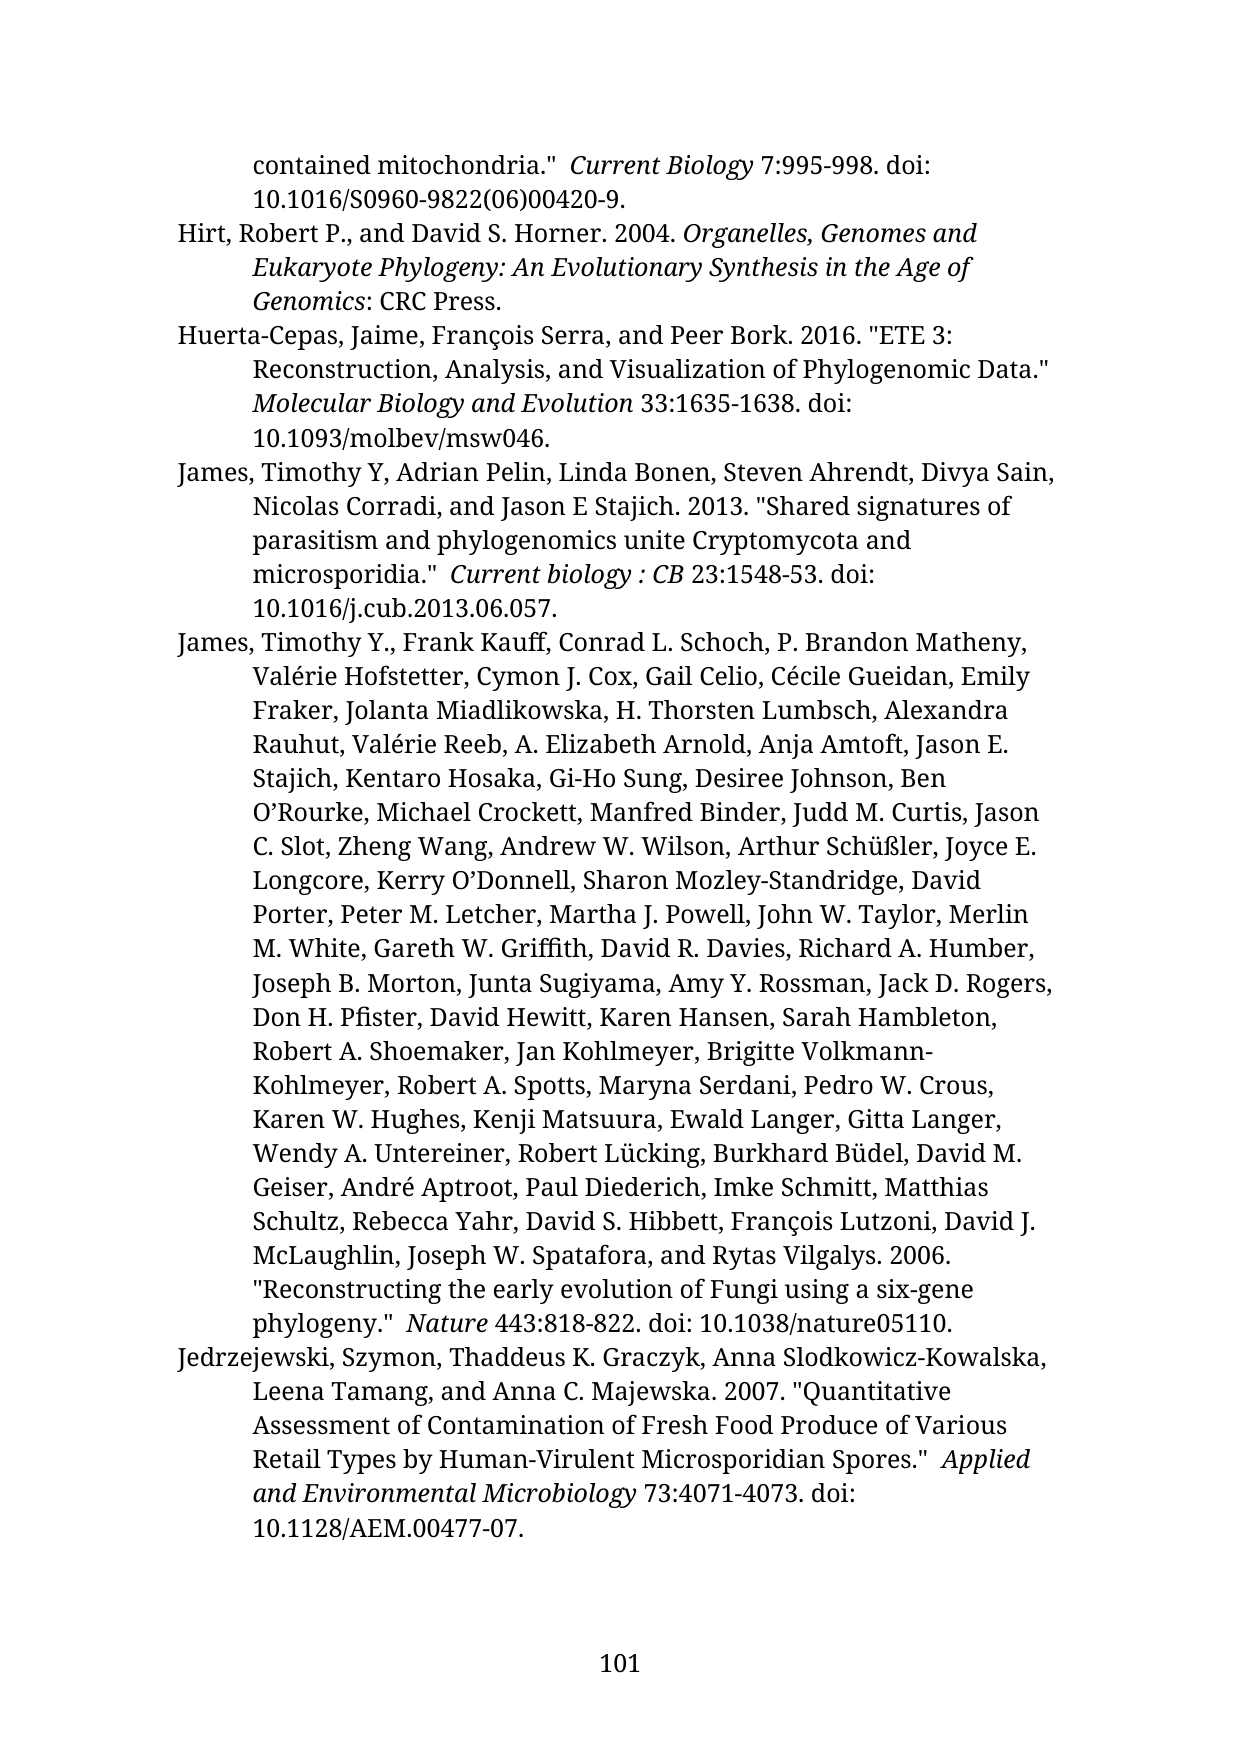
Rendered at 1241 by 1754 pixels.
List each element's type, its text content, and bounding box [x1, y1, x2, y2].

text James, Timothy Y., Frank Kauff, Conrad L. Schoch, P. Brandon Matheny, Valérie Hofstetter, Cymon J. Cox, Gail Celio, Cécile Gueidan, Emily Fraker, Jolanta Miadlikowska, H. Thorsten Lumbsch, Alexandra Rauhut, Valérie Reeb, A. Elizabeth Arnold, Anja Amtoft, Jason E. Stajich, Kentaro Hosaka, Gi-Ho Sung, Desiree Johnson, Ben O’Rourke, Michael Crockett, Manfred Binder, Judd M. Curtis, Jason C. Slot, Zheng Wang, Andrew W. Wilson, Arthur Schüßler, Joyce E. Longcore, Kerry O’Donnell, Sharon Mozley-Standridge, David Porter, Peter M. Letcher, Martha J. Powell, John W. Taylor, Merlin M. White, Gareth W. Griffith, David R. Davies, Richard A. Humber, Joseph B. Morton, Junta Sugiyama, Amy Y. Rossman, Jack D. Rogers, Don H. Pfister, David Hewitt, Karen Hansen, Sarah Hambleton, Robert A. Shoemaker, Jan Kohlmeyer, Brigitte Volkmann-Kohlmeyer, Robert A. Spotts, Maryna Serdani, Pedro W. Crous, Karen W. Hughes, Kenji Matsuura, Ewald Langer, Gitta Langer, Wendy A. Untereiner, Robert Lücking, Burkhard Büdel, David M. Geiser, André Aptroot, Paul Diederich, Imke Schmitt, Matthias Schultz, Rebecca Yahr, David S. Hibbett, François Lutzoni, David J. McLaughlin, Joseph W. Spatafora, and Rytas Vilgalys. 2006. "Reconstructing the early evolution of Fungi using a six-gene phylogeny." Nature 443:818-822. doi: 10.1038/nature05110. [177, 624, 1063, 1340]
text Hirt, Robert P., and David S. Horner. 2004. Organelles, Genomes and Eukaryote Phylogeny: An Evolutionary Synthesis in the Age of Genomics: CRC Press. [177, 216, 1063, 318]
text James, Timothy Y, Adrian Pelin, Linda Bonen, Steven Ahrendt, Divya Sain, Nicolas Corradi, and Jason E Stajich. 2013. "Shared signatures of parasitism and phylogenomics unite Cryptomycota and microsporidia." Current biology : CB 23:1548-53. doi: 10.1016/j.cub.2013.06.057. [177, 454, 1063, 624]
text Huerta-Cepas, Jaime, François Serra, and Peer Bork. 2016. "ETE 3: Reconstruction, Analysis, and Visualization of Phylogenomic Data." Molecular Biology and Evolution 33:1635-1638. doi: 10.1093/molbev/msw046. [177, 318, 1063, 454]
text Jedrzejewski, Szymon, Thaddeus K. Graczyk, Anna Slodkowicz-Kowalska, Leena Tamang, and Anna C. Majewska. 2007. "Quantitative Assessment of Contamination of Fresh Food Produce of Various Retail Types by Human-Virulent Microsporidian Spores." Applied and Environmental Microbiology 73:4071-4073. doi: 10.1128/AEM.00477-07. [177, 1340, 1063, 1544]
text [177, 148, 1063, 216]
